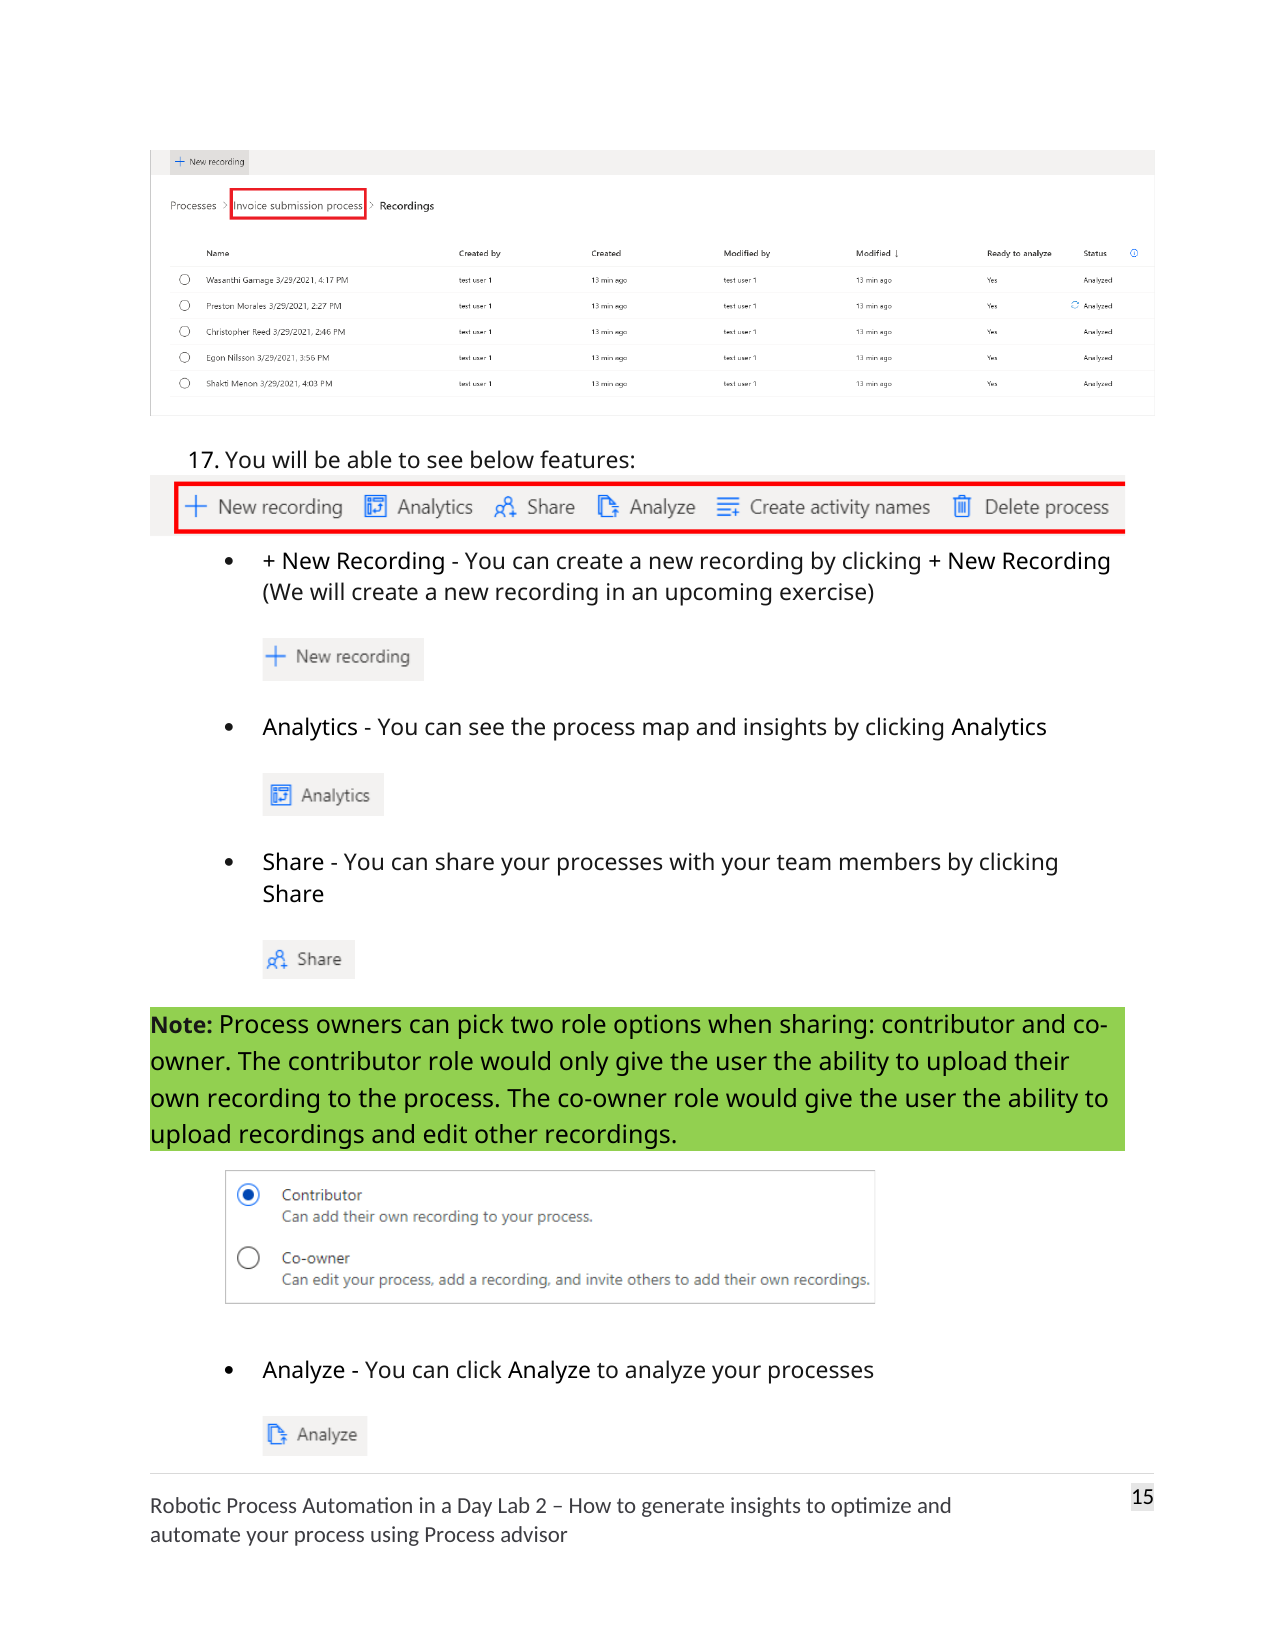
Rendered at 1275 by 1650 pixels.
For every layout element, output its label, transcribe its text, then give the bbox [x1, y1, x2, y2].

list Analyze - You can click Analyze to analyze your processes [225, 1353, 1125, 1385]
picture [150, 475, 1125, 546]
picture [150, 150, 1155, 416]
list Analytics - You can see the process map and insights by clicking Analytics [225, 711, 1125, 743]
text Note: Process owners can pick two role options when sharing: contributor and co-owner. The contributor role would only give the user the ability to upload their own recording to the process. The co-owner role would give the user the ability to upload recordings and edit other recordings. [150, 1007, 1125, 1151]
picture [225, 1170, 876, 1304]
picture [262, 638, 424, 681]
picture [262, 1416, 368, 1456]
list Share - You can share your processes with your team members by clicking Share [225, 846, 1125, 909]
picture [262, 940, 355, 979]
list You will be able to see below features: [187, 444, 1125, 475]
list + New Recording - You can create a new recording by clicking + New Recording (We will create a new recording in an upcoming exercise) [225, 546, 1125, 608]
picture [262, 773, 384, 816]
